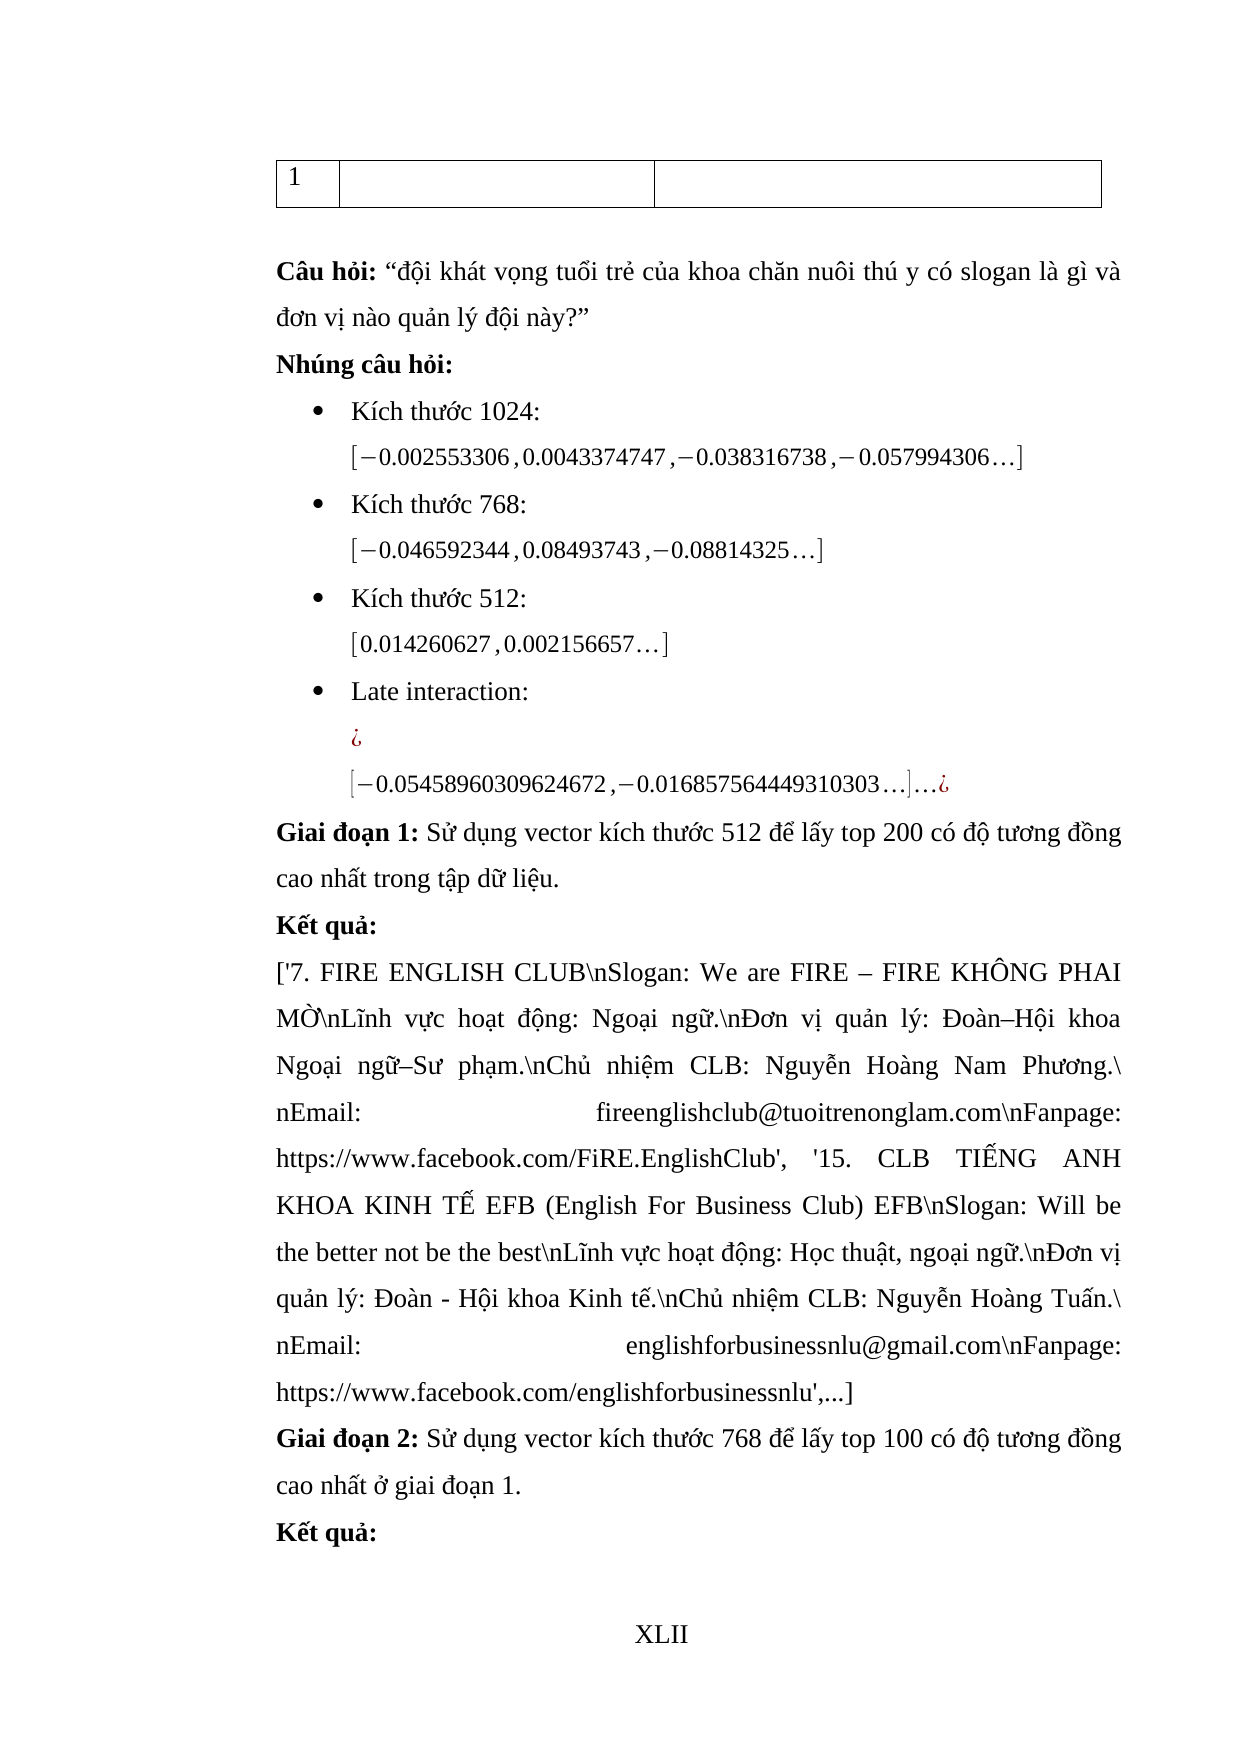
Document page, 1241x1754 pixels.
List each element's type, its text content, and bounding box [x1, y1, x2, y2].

text Giai đoạn 2: Sử dụng vector kích thước 768 để lấy top 100 có độ tương đồng cao nhất ở giai đoạn 1. [276, 1422, 1122, 1500]
text Kết quả: [276, 1516, 1122, 1547]
text Giai đoạn 1: Sử dụng vector kích thước 512 để lấy top 200 có độ tương đồng cao nhất trong tập dữ liệu. [276, 816, 1122, 893]
text Câu hỏi: “đội khát vọng tuổi trẻ của khoa chăn nuôi thú y có slogan là gì và đơn vị nào quản lý đội này?” [276, 255, 1122, 333]
list Kích thước 1024: [313, 395, 1122, 473]
table_cell … [655, 161, 1101, 207]
table_cell n+1 [277, 161, 339, 207]
text ['7. FIRE ENGLISH CLUB\nSlogan: We are FIRE – FIRE KHÔNG PHAI MỜ\nLĩnh vực hoạt động: Ngoại ngữ.\nĐơn vị quản lý: Đoàn–Hội khoa Ngoại ngữ–Sư phạm.\nChủ nhiệm CLB: Nguyễn Hoàng Nam Phương.\nEmail: fireenglishclub@tuoitrenonglam.com\nFanpage: https://www.facebook.com/FiRE.EnglishClub', '15. CLB TIẾNG ANH KHOA KINH TẾ EFB (English For Business Club) EFB\nSlogan: Will be the better not be the best\nLĩnh vực hoạt động: Học thuật, ngoại ngữ.\nĐơn vị quản lý: Đoàn - Hội khoa Kinh tế.\nChủ nhiệm CLB: Nguyễn Hoàng Tuấn.\nEmail: englishforbusinessnlu@gmail.com\nFanpage: https://www.facebook.com/englishforbusinessnlu',...] [276, 956, 1122, 1407]
text Nhúng câu hỏi: [276, 348, 1122, 379]
table_cell … [340, 161, 654, 207]
list Late interaction: [313, 675, 1122, 707]
list Kích thước 768: [313, 488, 1122, 519]
text Kết quả: [276, 909, 1122, 940]
list Kích thước 512: [313, 582, 1122, 613]
